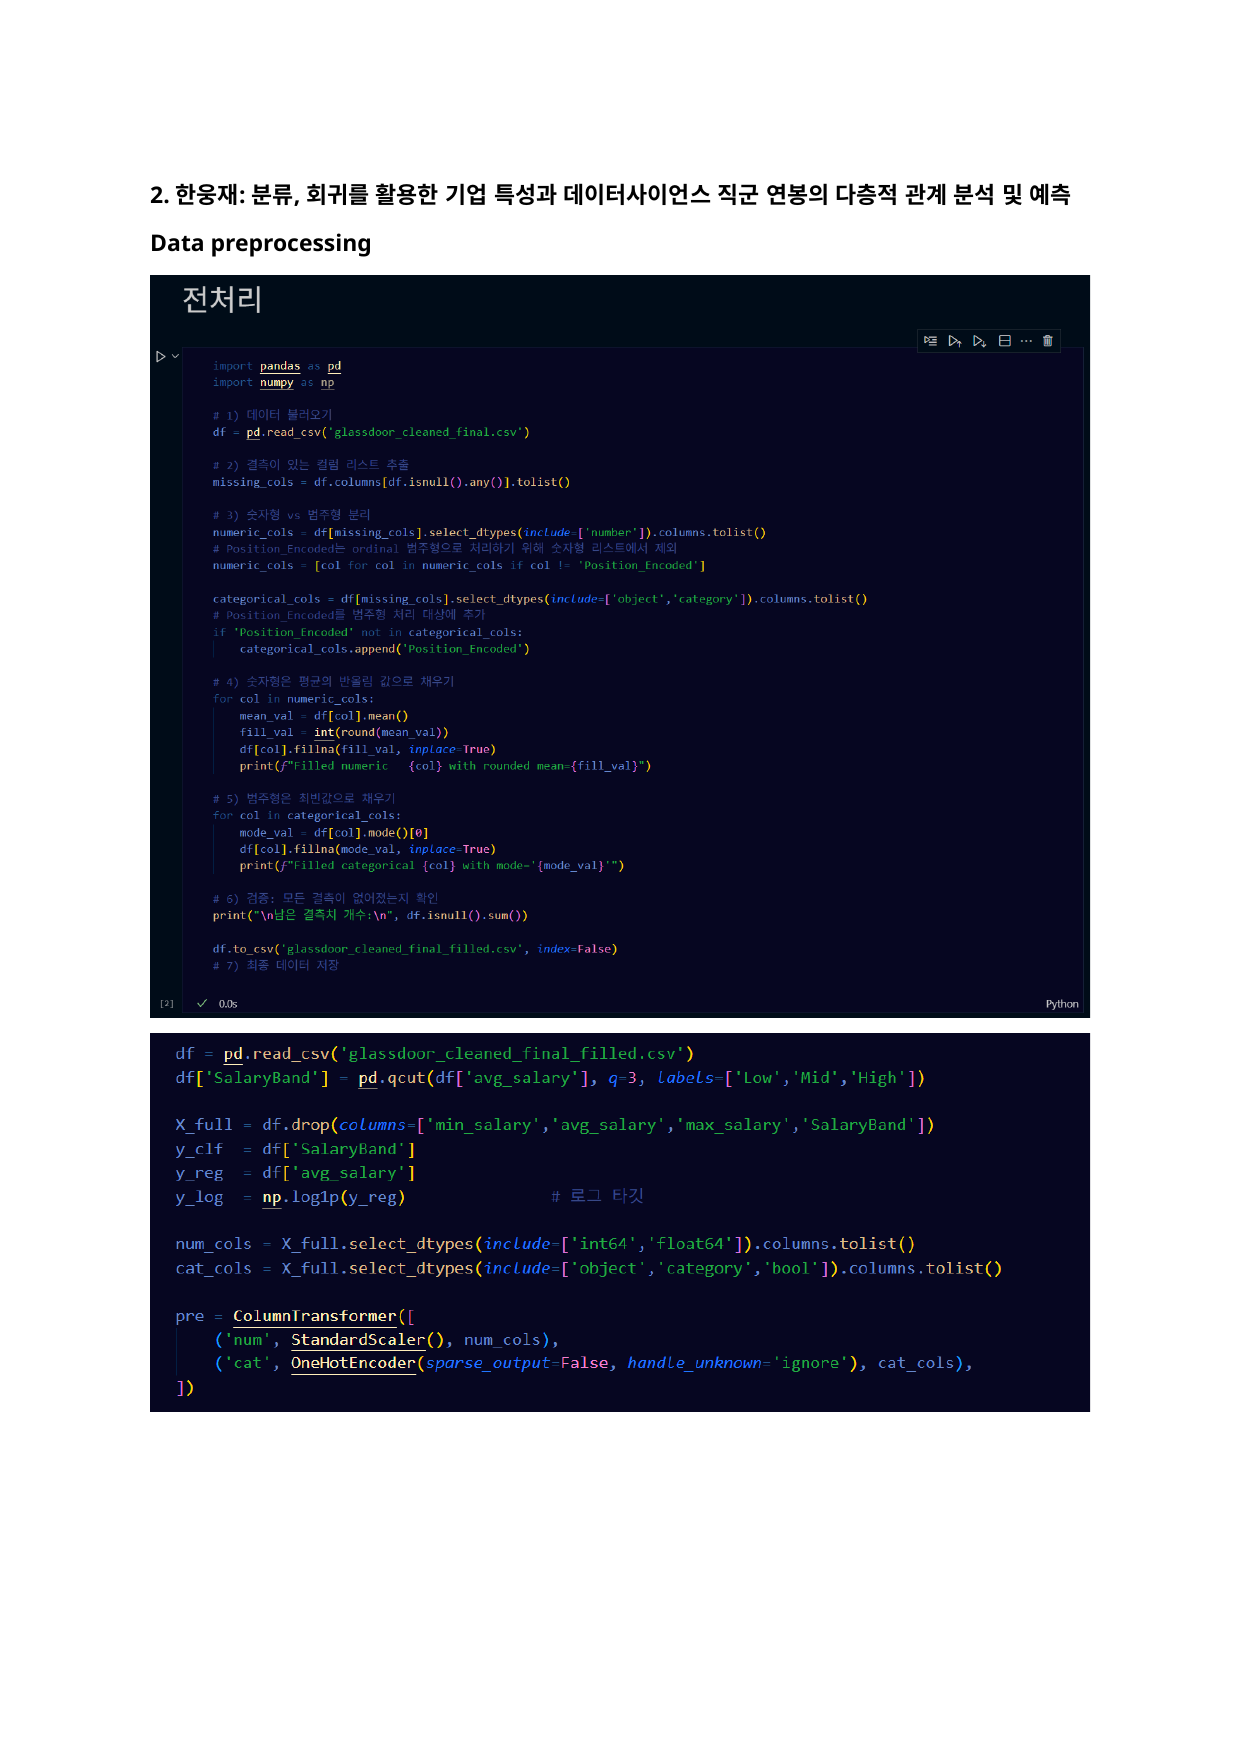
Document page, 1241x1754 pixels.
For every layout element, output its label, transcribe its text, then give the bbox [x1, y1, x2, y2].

picture [150, 1033, 1091, 1412]
text Data preprocessing [150, 227, 1090, 258]
text 2. 한웅재: 분류, 회귀를 활용한 기업 특성과 데이터사이언스 직군 연봉의 다층적 관계 분석 및 예측 [150, 177, 1090, 211]
picture [150, 275, 1091, 1018]
